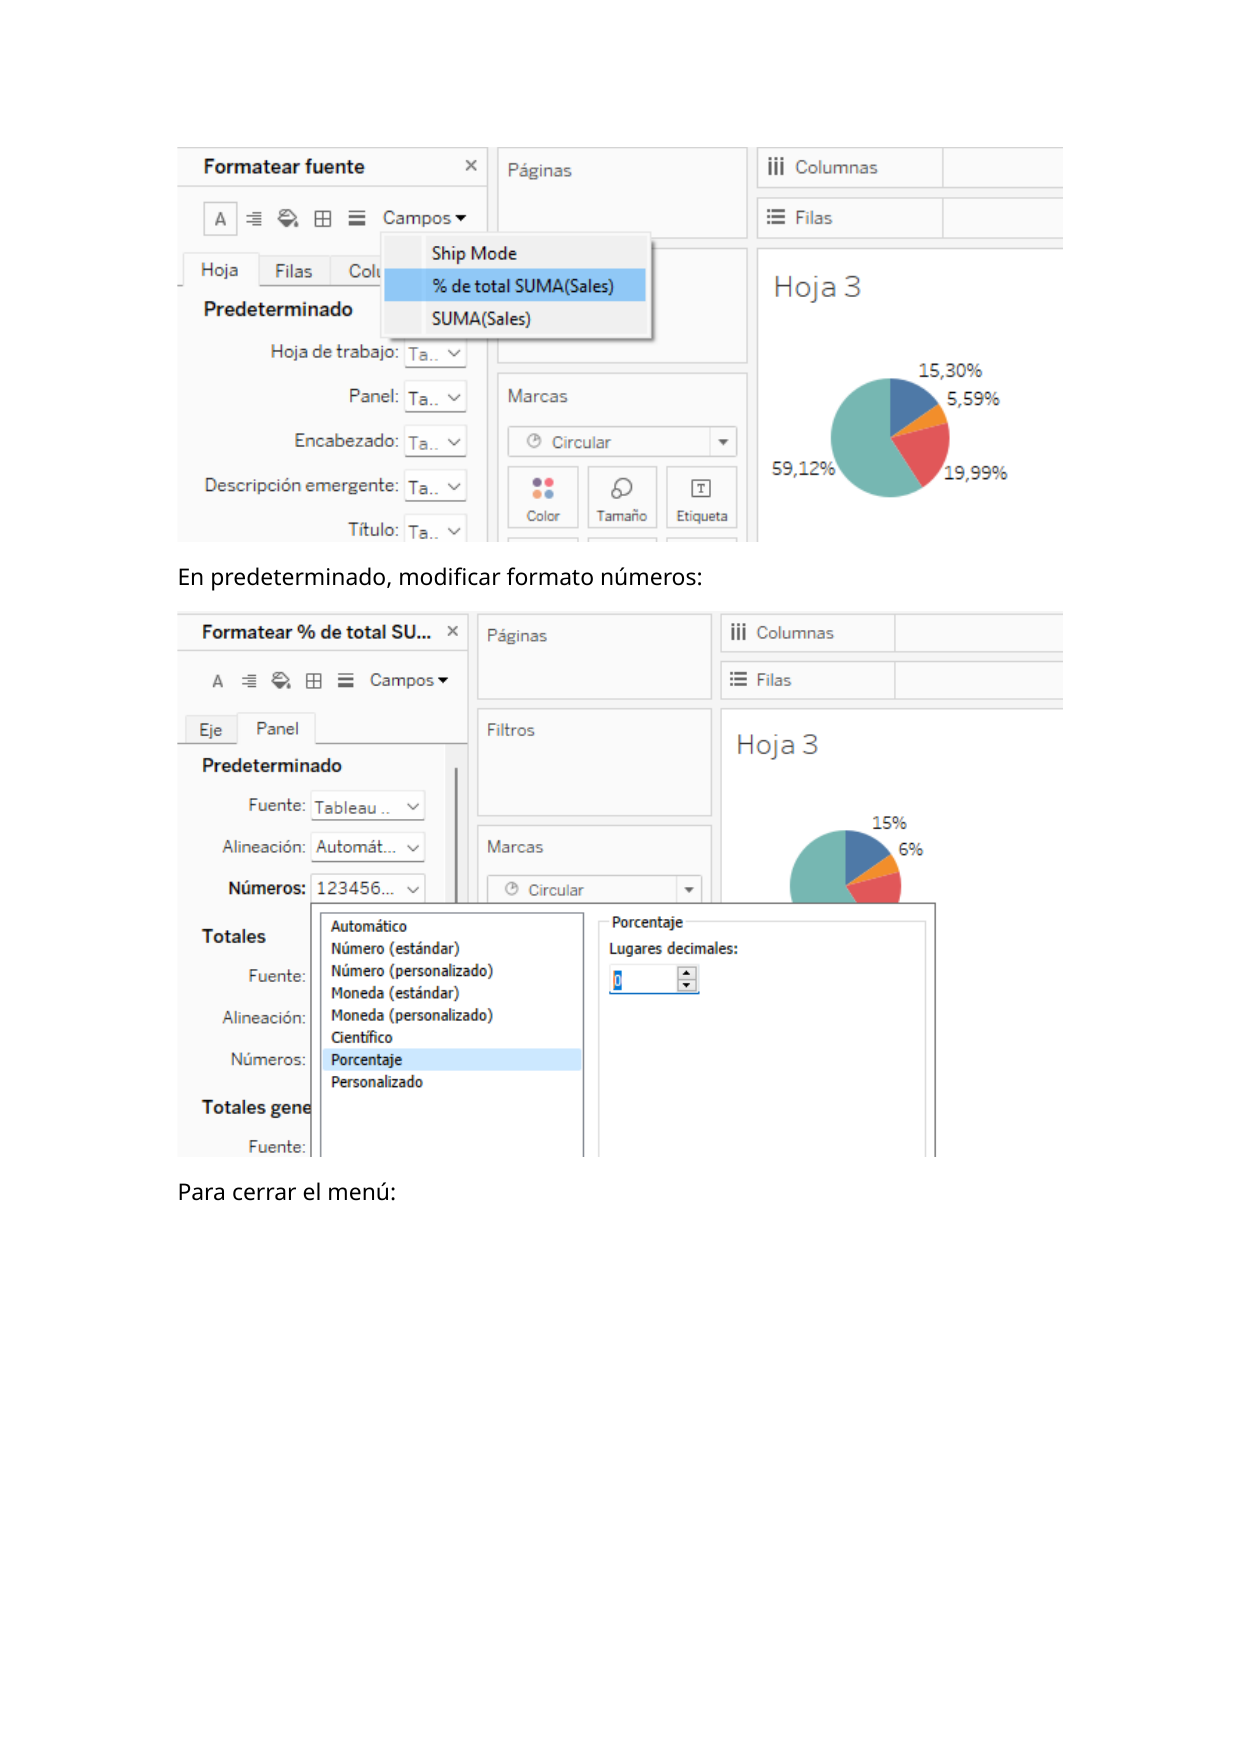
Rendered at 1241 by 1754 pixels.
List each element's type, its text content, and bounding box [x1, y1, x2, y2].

picture [177, 611, 1063, 1157]
picture [177, 147, 1063, 542]
text Para cerrar el menú: [177, 1176, 1063, 1207]
text En predeterminado, modificar formato números: [177, 561, 1063, 592]
